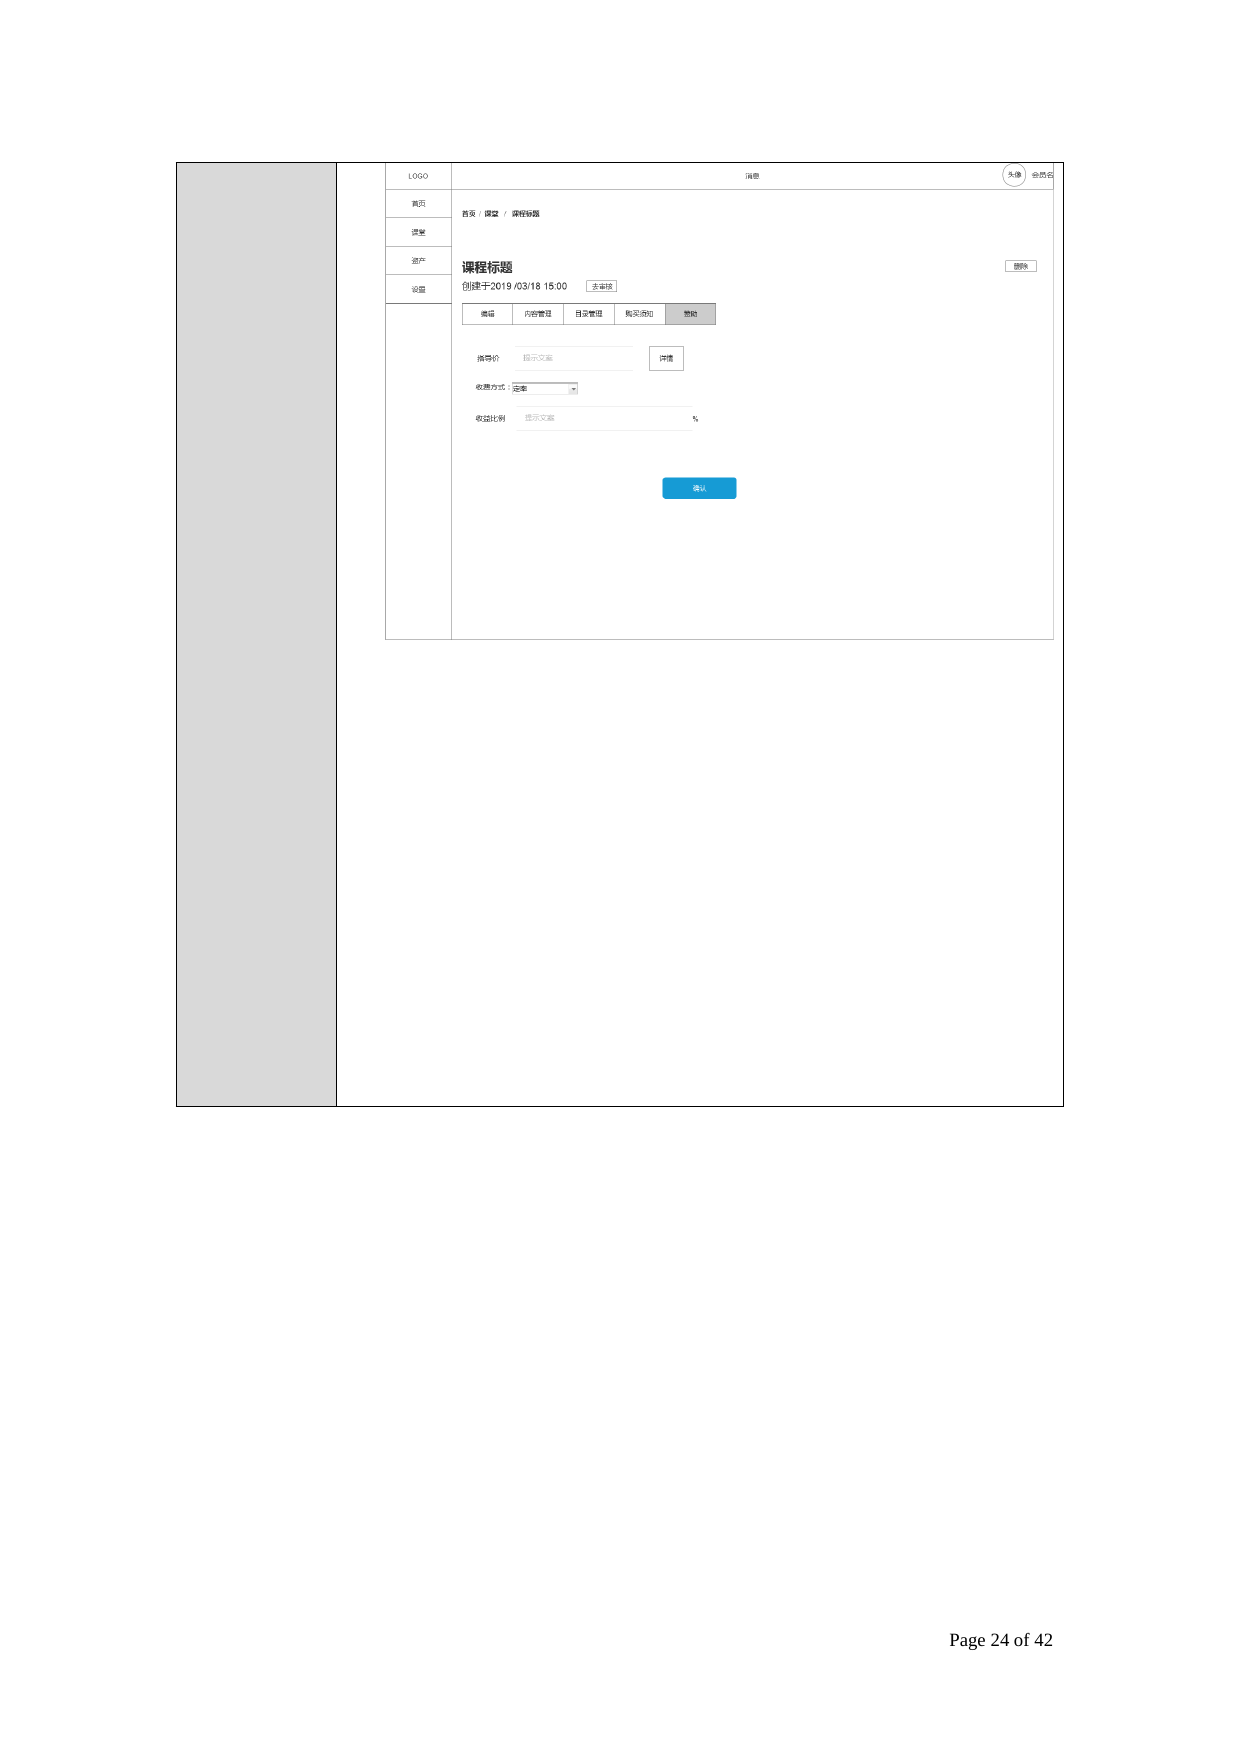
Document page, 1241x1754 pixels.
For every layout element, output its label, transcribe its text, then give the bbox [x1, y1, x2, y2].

table_cell 处理流程 [177, 163, 336, 1106]
picture [385, 163, 1054, 640]
table_cell 课程列表展示 按照每个课程一个卡片的方式展示， 卡片上的内容为图片、名称、是否上架、是否审核通过、发布时间。 课程被下架后，已购买的客户下载后可以继续观看。 卡片上的图片以封面为主；若没设置封面则按照内容为主，若只有一张就选择该张，若有多张，则显示顺次的第一张图片；若无图，则显示默认图片。 若此课程审批不通过，将消息推送给运营商，并且在列表中显示为“未上架”。 运营商可以修改内容以及上架状态，但是如果被第三方平台使用，则按照签订合同时的内容展示。 搜索 新增、内容编辑 课程类型分为2类：专业课程、通用课程 课时分为3类：视频课时、音频课时、图文课时， 设置价格的时候也是每个不同的分类设置一个价格，课程的价格就由每一个课时叠加。 一个课程最少有3个课时，如果小于3个不可上架 添加课件的时候可以上传音频和视频，图文则使用富文本的形式在线编辑，在添加课时的时候，可以添加图文、音频、视频、图文音频、图文视频五种方式。（一个课件含有2个文件） 目录编辑 4、购买须知 5、赞助， [337, 163, 1063, 1106]
